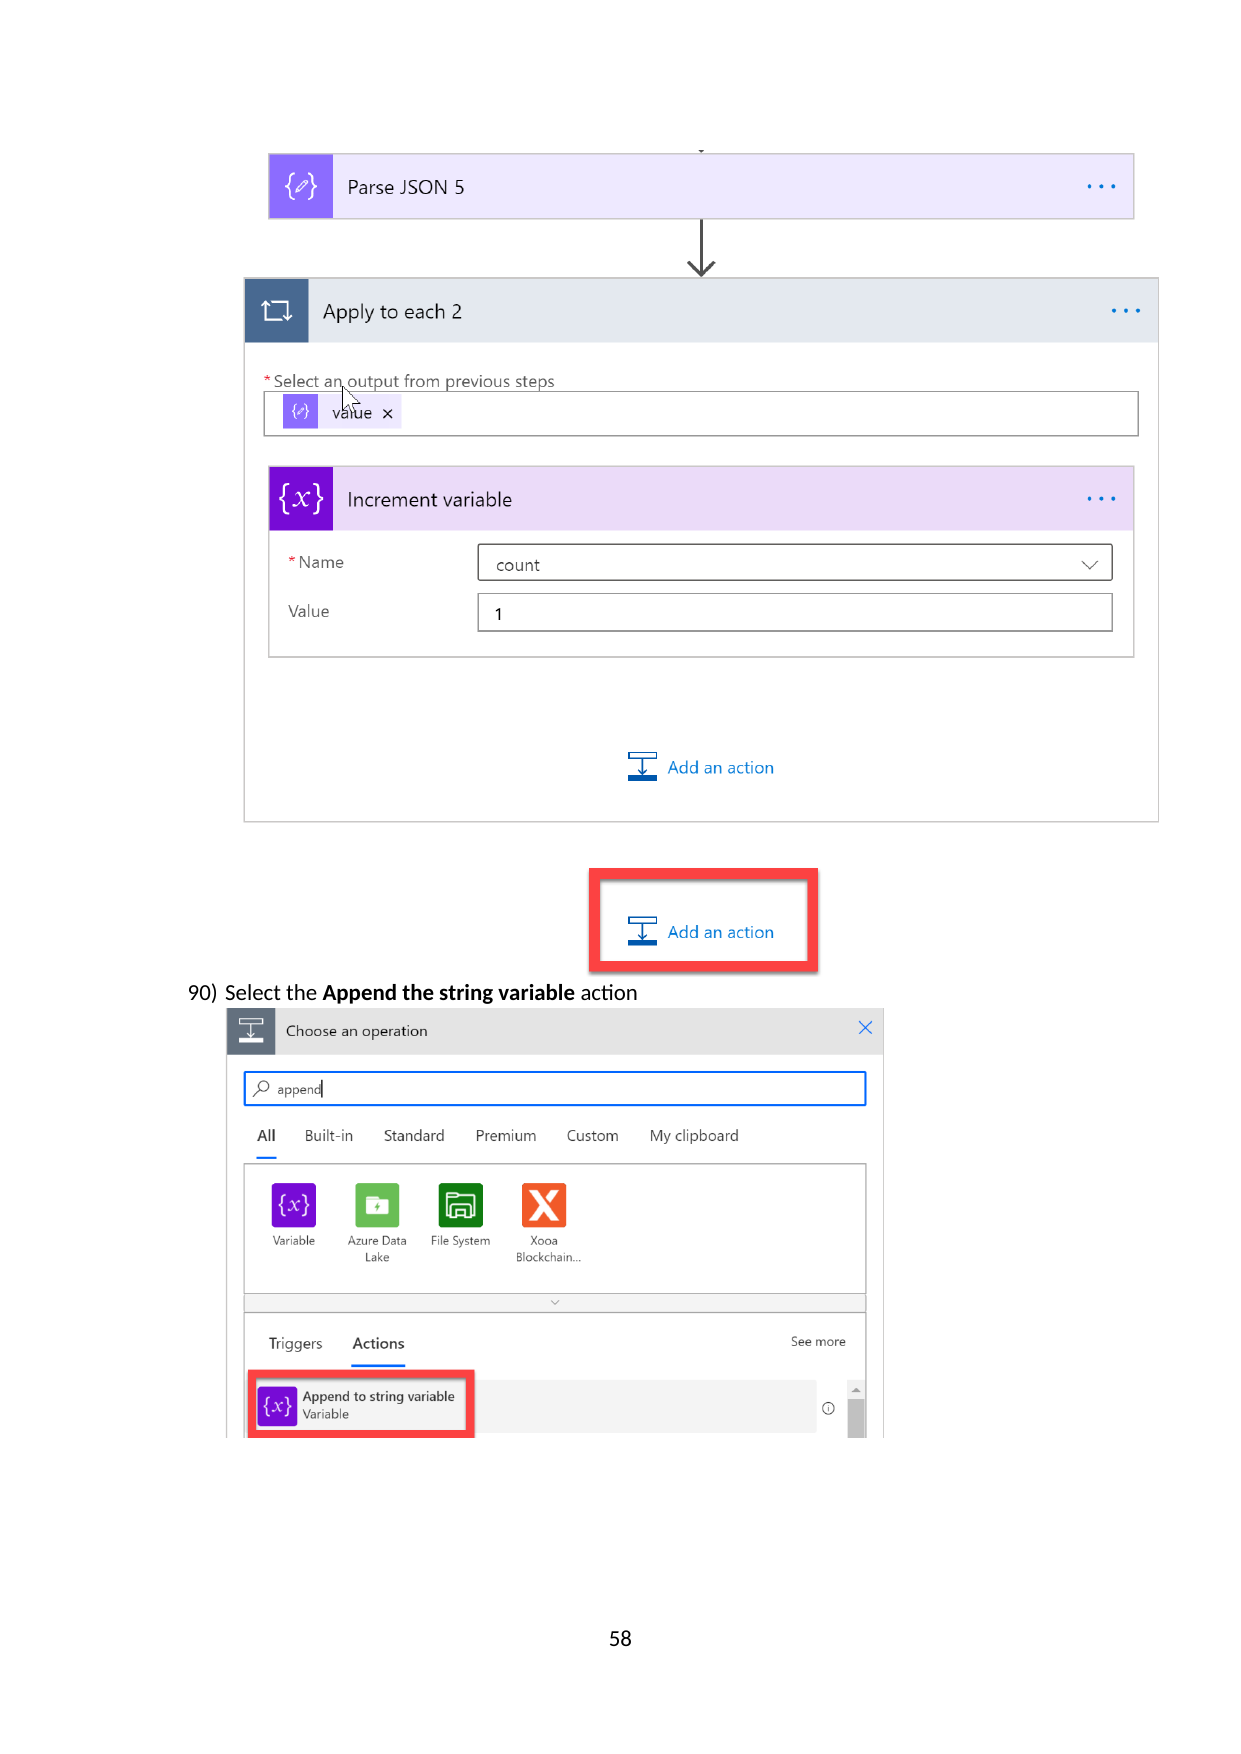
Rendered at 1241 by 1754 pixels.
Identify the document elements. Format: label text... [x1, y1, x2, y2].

list Select the Append the string variable action [187, 978, 1090, 1006]
picture [225, 1008, 886, 1438]
picture [225, 150, 1166, 977]
